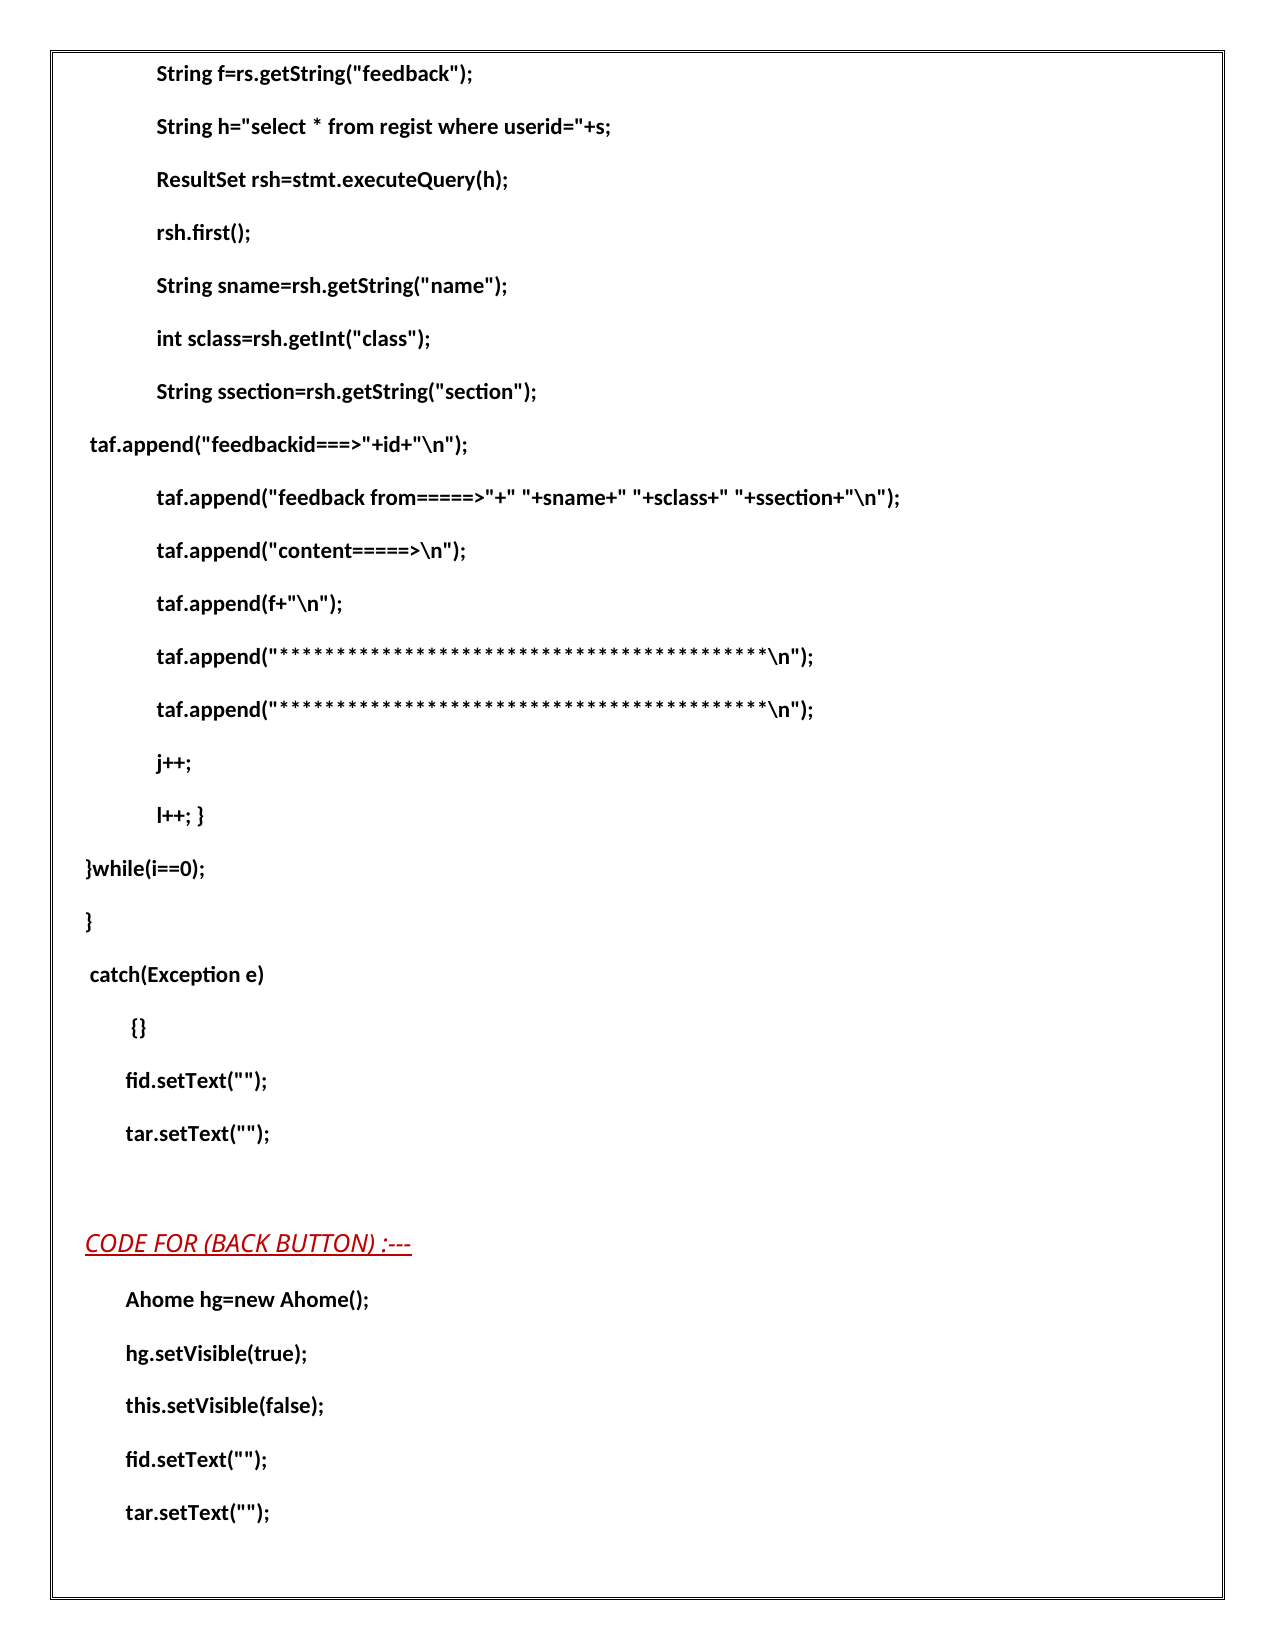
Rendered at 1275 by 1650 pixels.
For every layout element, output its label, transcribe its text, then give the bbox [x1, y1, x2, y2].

text catch(Exception e) [84, 961, 1134, 988]
text String f=rs.getString("feedback"); [84, 59, 1134, 87]
text l++; } [84, 801, 1134, 829]
text tar.setText(""); [84, 1119, 1134, 1148]
text rsh.first(); [84, 218, 1134, 246]
text String ssection=rsh.getString("section"); [84, 377, 1134, 405]
text j++; [84, 748, 1134, 776]
text fid.setText(""); [84, 1445, 1134, 1473]
text String h="select * from regist where userid="+s; [84, 112, 1134, 140]
text taf.append("feedbackid===>"+id+"\n"); [84, 430, 1134, 458]
text CODE FOR (BACK BUTTON) :--- [84, 1226, 1134, 1260]
text taf.append(f+"\n"); [84, 589, 1134, 617]
text String sname=rsh.getString("name"); [84, 271, 1134, 299]
text taf.append("*******************************************\n"); [84, 642, 1134, 670]
text taf.append("*******************************************\n"); [84, 695, 1134, 723]
text this.setVisible(false); [84, 1392, 1134, 1420]
text taf.append("feedback from=====>"+" "+sname+" "+sclass+" "+ssection+"\n"); [84, 483, 1134, 511]
text hg.setVisible(true); [84, 1339, 1134, 1367]
text } [84, 907, 1134, 936]
text }while(i==0); [84, 854, 1134, 882]
text fid.setText(""); [84, 1067, 1134, 1094]
text ResultSet rsh=stmt.executeQuery(h); [84, 165, 1134, 193]
text tar.setText(""); [84, 1498, 1134, 1526]
text taf.append("content=====>\n"); [84, 536, 1134, 564]
text {} [84, 1013, 1134, 1042]
text int sclass=rsh.getInt("class"); [84, 324, 1134, 352]
text Ahome hg=new Ahome(); [84, 1286, 1134, 1314]
